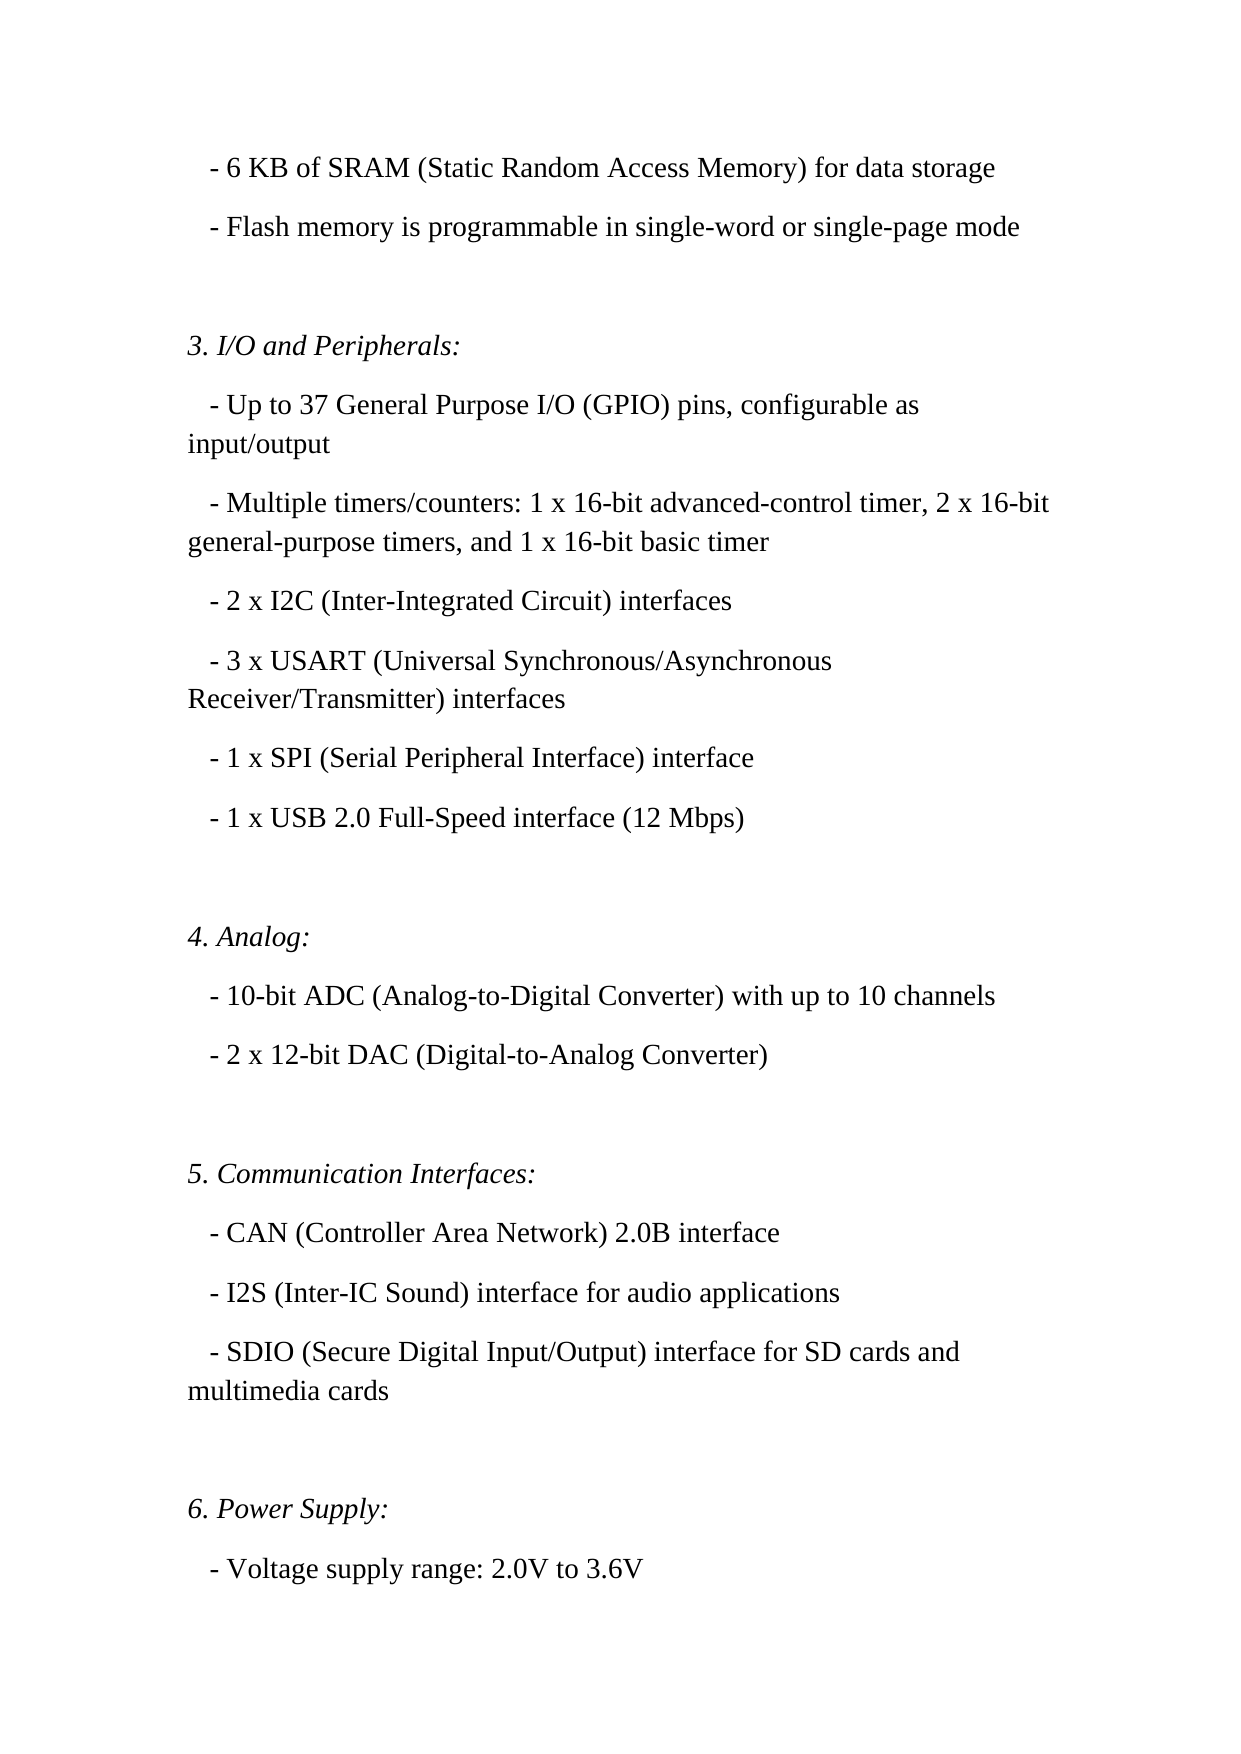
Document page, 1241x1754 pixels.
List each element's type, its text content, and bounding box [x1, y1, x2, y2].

text - Flash memory is programmable in single-word or single-page mode [187, 209, 1053, 243]
text - 1 x SPI (Serial Peripheral Interface) interface [187, 741, 1053, 774]
text - 2 x 12-bit DAC (Digital-to-Analog Converter) [187, 1037, 1053, 1071]
text - Up to 37 General Purpose I/O (GPIO) pins, configurable as input/output [187, 387, 1053, 459]
text - I2S (Inter-IC Sound) interface for audio applications [187, 1275, 1053, 1308]
text - Voltage supply range: 2.0V to 3.6V [187, 1551, 1053, 1584]
text 5. Communication Interfaces: [187, 1156, 1053, 1190]
text - 6 KB of SRAM (Static Random Access Memory) for data storage [187, 150, 1053, 183]
text - CAN (Controller Area Network) 2.0B interface [187, 1216, 1053, 1249]
text 3. I/O and Peripherals: [187, 328, 1053, 362]
text 4. Analog: [187, 919, 1053, 952]
text 6. Power Supply: [187, 1492, 1053, 1525]
text - 1 x USB 2.0 Full-Speed interface (12 Mbps) [187, 800, 1053, 833]
text - SDIO (Secure Digital Input/Output) interface for SD cards and multimedia cards [187, 1334, 1053, 1406]
text - 3 x USART (Universal Synchronous/Asynchronous Receiver/Transmitter) interfaces [187, 643, 1053, 715]
text - 10-bit ADC (Analog-to-Digital Converter) with up to 10 channels [187, 978, 1053, 1012]
text - 2 x I2C (Inter-Integrated Circuit) interfaces [187, 583, 1053, 617]
text - Multiple timers/counters: 1 x 16-bit advanced-control timer, 2 x 16-bit general-purpose timers, and 1 x 16-bit basic timer [187, 485, 1053, 557]
